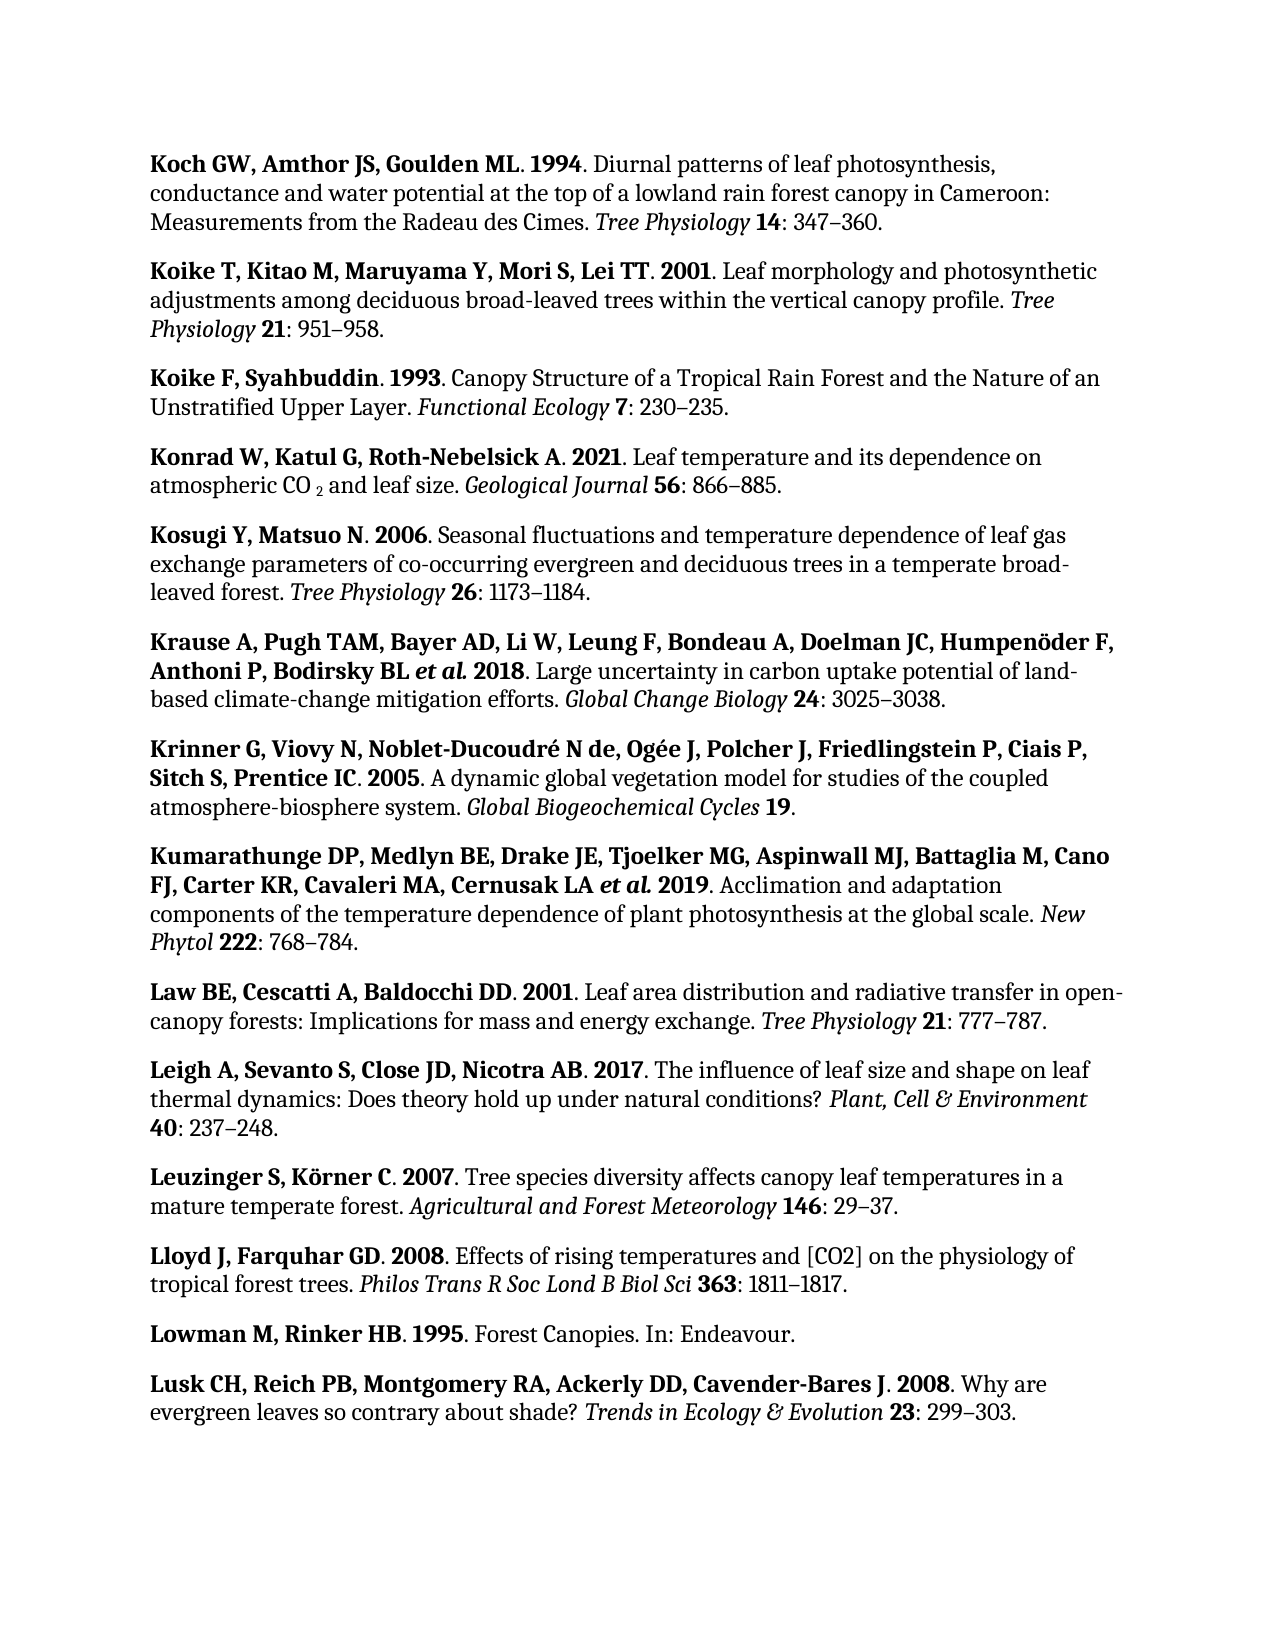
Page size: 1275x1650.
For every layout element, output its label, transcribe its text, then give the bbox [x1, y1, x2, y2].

text Krause A, Pugh TAM, Bayer AD, Li W, Leung F, Bondeau A, Doelman JC, Humpenöder F, Anthoni P, Bodirsky BL et al. 2018. Large uncertainty in carbon uptake potential of land-based climate-change mitigation efforts. Global Change Biology 24: 3025–3038. [150, 628, 1125, 714]
text Kumarathunge DP, Medlyn BE, Drake JE, Tjoelker MG, Aspinwall MJ, Battaglia M, Cano FJ, Carter KR, Cavaleri MA, Cernusak LA et al. 2019. Acclimation and adaptation components of the temperature dependence of plant photosynthesis at the global scale. New Phytol 222: 768–784. [150, 842, 1125, 957]
text Lloyd J, Farquhar GD. 2008. Effects of rising temperatures and [CO2] on the physiology of tropical forest trees. Philos Trans R Soc Lond B Biol Sci 363: 1811–1817. [150, 1242, 1125, 1299]
text Leuzinger S, Körner C. 2007. Tree species diversity affects canopy leaf temperatures in a mature temperate forest. Agricultural and Forest Meteorology 146: 29–37. [150, 1163, 1125, 1221]
text Kosugi Y, Matsuo N. 2006. Seasonal fluctuations and temperature dependence of leaf gas exchange parameters of co-occurring evergreen and deciduous trees in a temperate broad-leaved forest. Tree Physiology 26: 1173–1184. [150, 521, 1125, 607]
text Konrad W, Katul G, Roth‐Nebelsick A. 2021. Leaf temperature and its dependence on atmospheric CO 2 and leaf size. Geological Journal 56: 866–885. [150, 442, 1125, 500]
text Lusk CH, Reich PB, Montgomery RA, Ackerly DD, Cavender-Bares J. 2008. Why are evergreen leaves so contrary about shade? Trends in Ecology & Evolution 23: 299–303. [150, 1369, 1125, 1427]
text Koch GW, Amthor JS, Goulden ML. 1994. Diurnal patterns of leaf photosynthesis, conductance and water potential at the top of a lowland rain forest canopy in Cameroon: Measurements from the Radeau des Cimes. Tree Physiology 14: 347–360. [150, 150, 1125, 236]
text Koike F, Syahbuddin. 1993. Canopy Structure of a Tropical Rain Forest and the Nature of an Unstratified Upper Layer. Functional Ecology 7: 230–235. [150, 364, 1125, 422]
text Law BE, Cescatti A, Baldocchi DD. 2001. Leaf area distribution and radiative transfer in open-canopy forests: Implications for mass and energy exchange. Tree Physiology 21: 777–787. [150, 978, 1125, 1035]
text Leigh A, Sevanto S, Close JD, Nicotra AB. 2017. The influence of leaf size and shape on leaf thermal dynamics: Does theory hold up under natural conditions? Plant, Cell & Environment 40: 237–248. [150, 1056, 1125, 1142]
text Krinner G, Viovy N, Noblet-Ducoudré N de, Ogée J, Polcher J, Friedlingstein P, Ciais P, Sitch S, Prentice IC. 2005. A dynamic global vegetation model for studies of the coupled atmosphere-biosphere system. Global Biogeochemical Cycles 19. [150, 735, 1125, 821]
text Koike T, Kitao M, Maruyama Y, Mori S, Lei TT. 2001. Leaf morphology and photosynthetic adjustments among deciduous broad-leaved trees within the vertical canopy profile. Tree Physiology 21: 951–958. [150, 257, 1125, 343]
text Lowman M, Rinker HB. 1995. Forest Canopies. In: Endeavour. [150, 1320, 1125, 1349]
